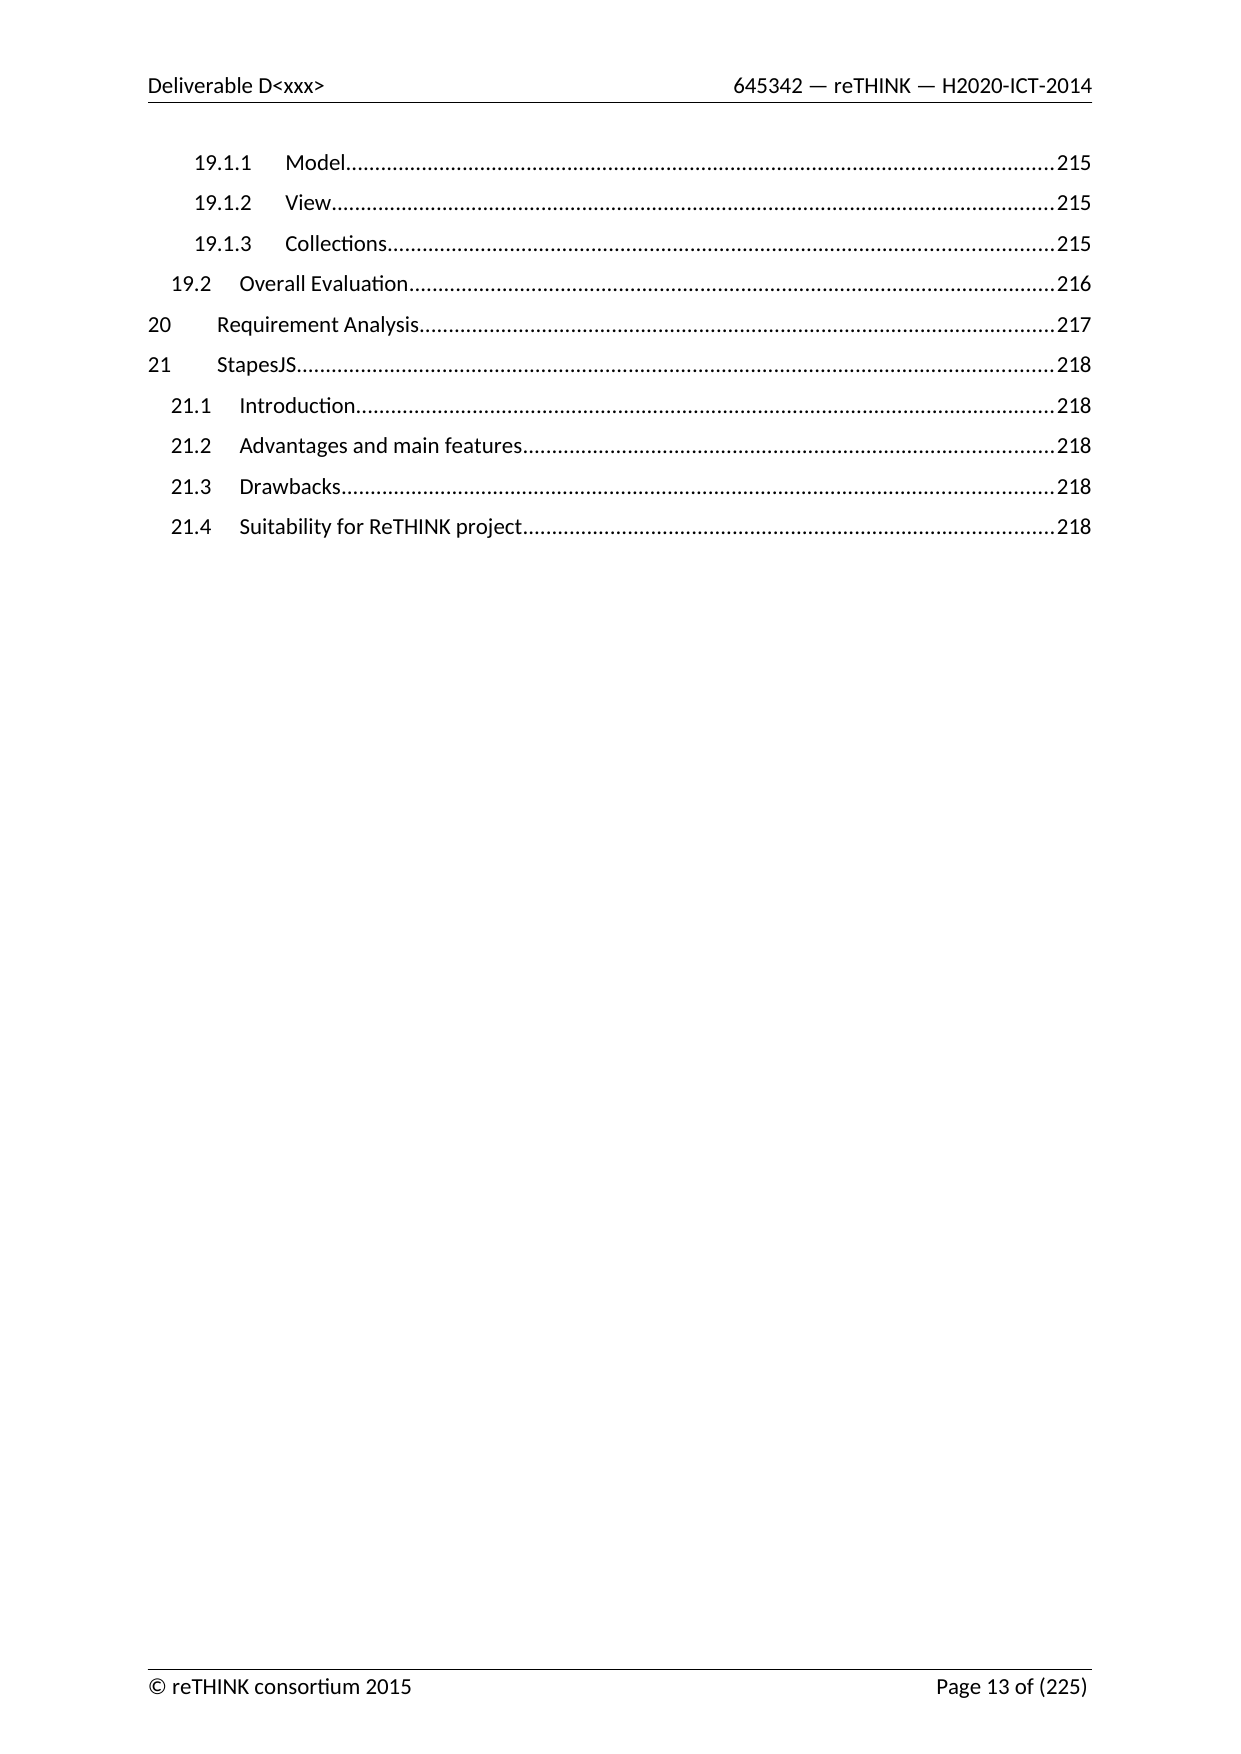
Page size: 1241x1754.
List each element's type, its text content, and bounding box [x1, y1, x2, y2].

text 19.1.2 View 215 [193, 188, 1092, 216]
text 21 StapesJS 218 [148, 350, 1092, 378]
text 21.3 Drawbacks 218 [171, 472, 1092, 500]
text 19.2 Overall Evaluation 216 [171, 269, 1092, 297]
text 20 Requirement Analysis 217 [148, 310, 1092, 338]
text 21.1 Introduction 218 [171, 391, 1092, 419]
text 21.4 Suitability for ReTHINK project 218 [171, 512, 1092, 540]
text 19.1.3 Collections 215 [193, 229, 1092, 257]
text 19.1.1 Model 215 [193, 148, 1092, 176]
text 21.2 Advantages and main features 218 [171, 431, 1092, 459]
